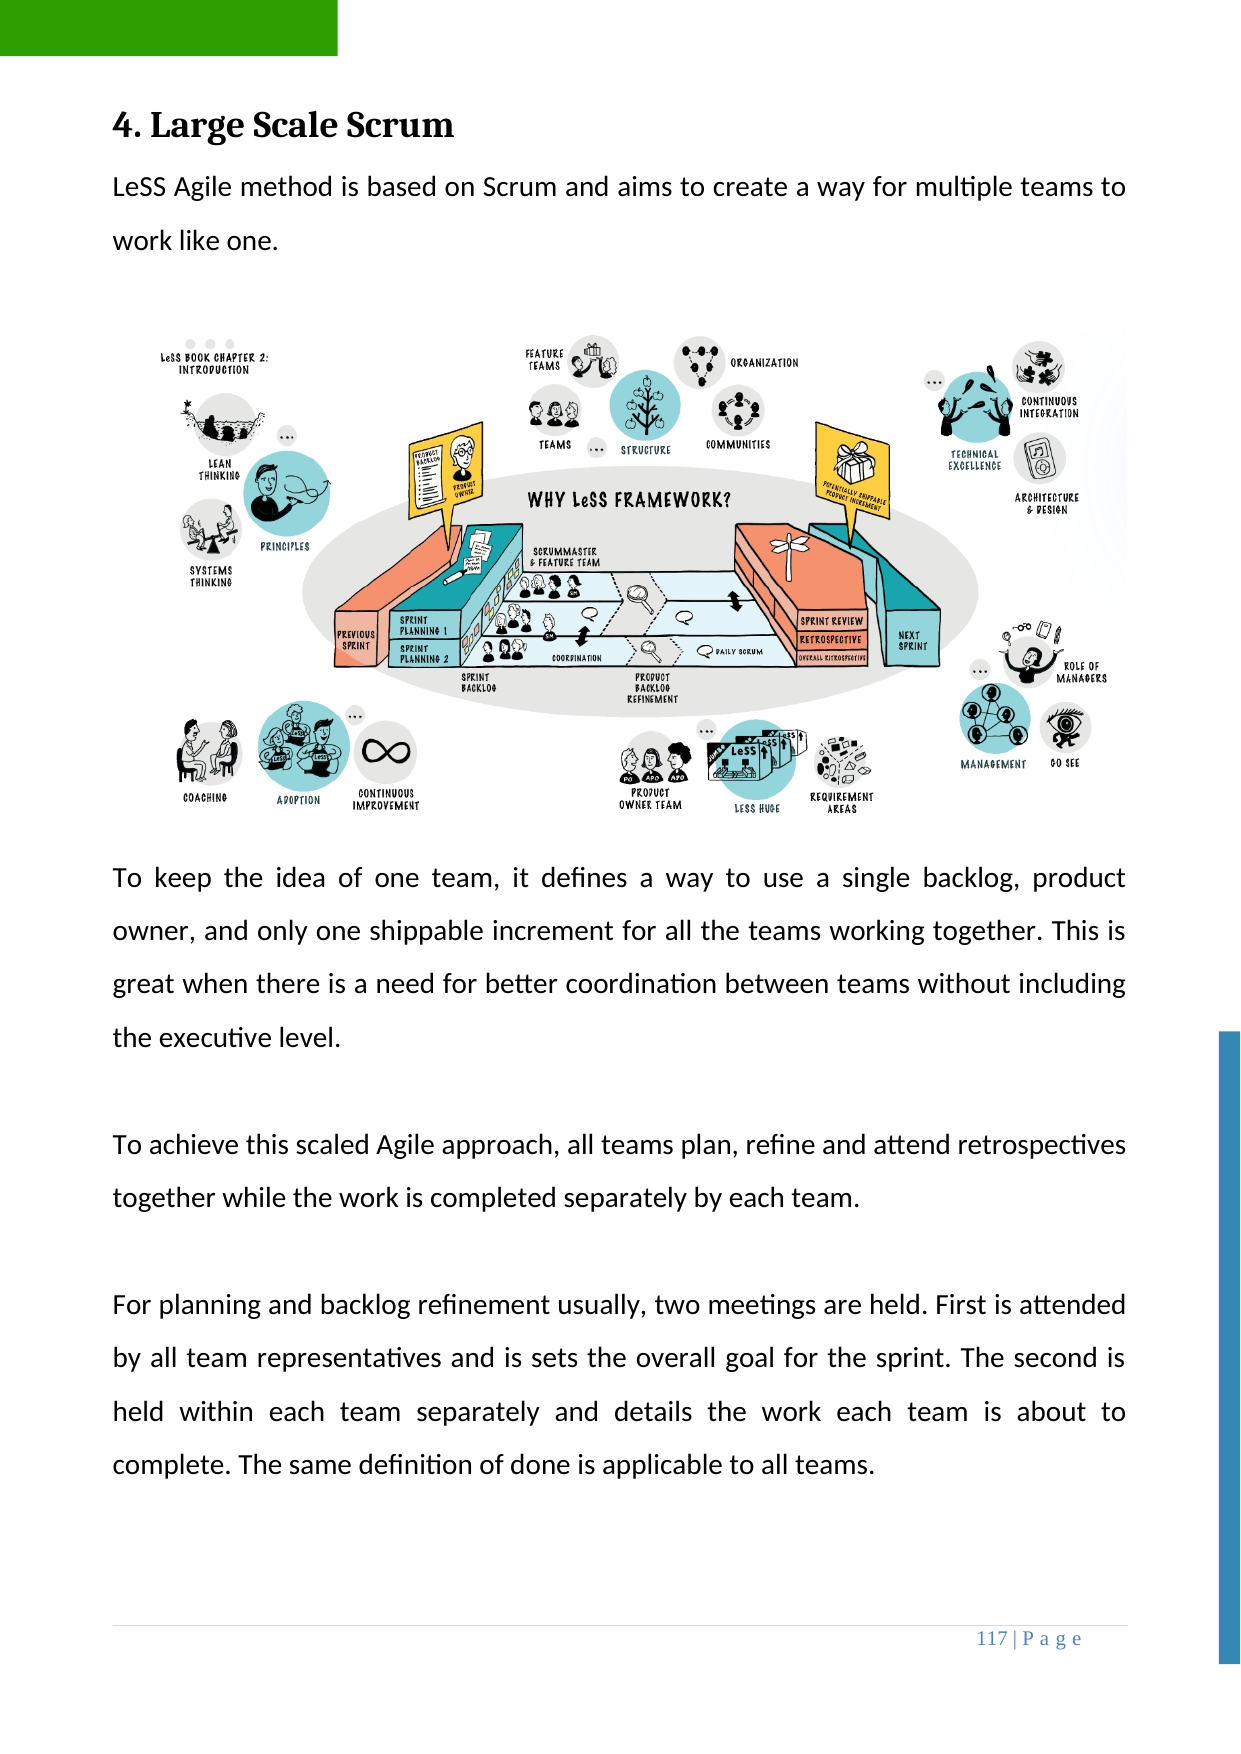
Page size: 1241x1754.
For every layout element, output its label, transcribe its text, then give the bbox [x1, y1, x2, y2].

text 4. Large Scale Scrum [112, 104, 1128, 147]
text To achieve this scaled Agile approach, all teams plan, refine and attend retrospectives together while the work is completed separately by each team. [112, 1137, 1128, 1215]
text LeSS Agile method is based on Scrum and aims to create a way for multiple teams to work like one. [112, 168, 1128, 257]
text To keep the idea of one team, it defines a way to use a single backlog, product owner, and only one shippable increment for all the teams working together. This is great when there is a need for better coordination between teams without including the executive level. [112, 870, 1128, 1054]
picture [112, 328, 1128, 845]
text For planning and backlog refinement usually, two meetings are held. First is attended by all team representatives and is sets the overall goal for the sprint. The second is held within each team separately and details the work each team is about to complete. The same definition of done is applicable to all teams. [112, 1286, 1128, 1482]
